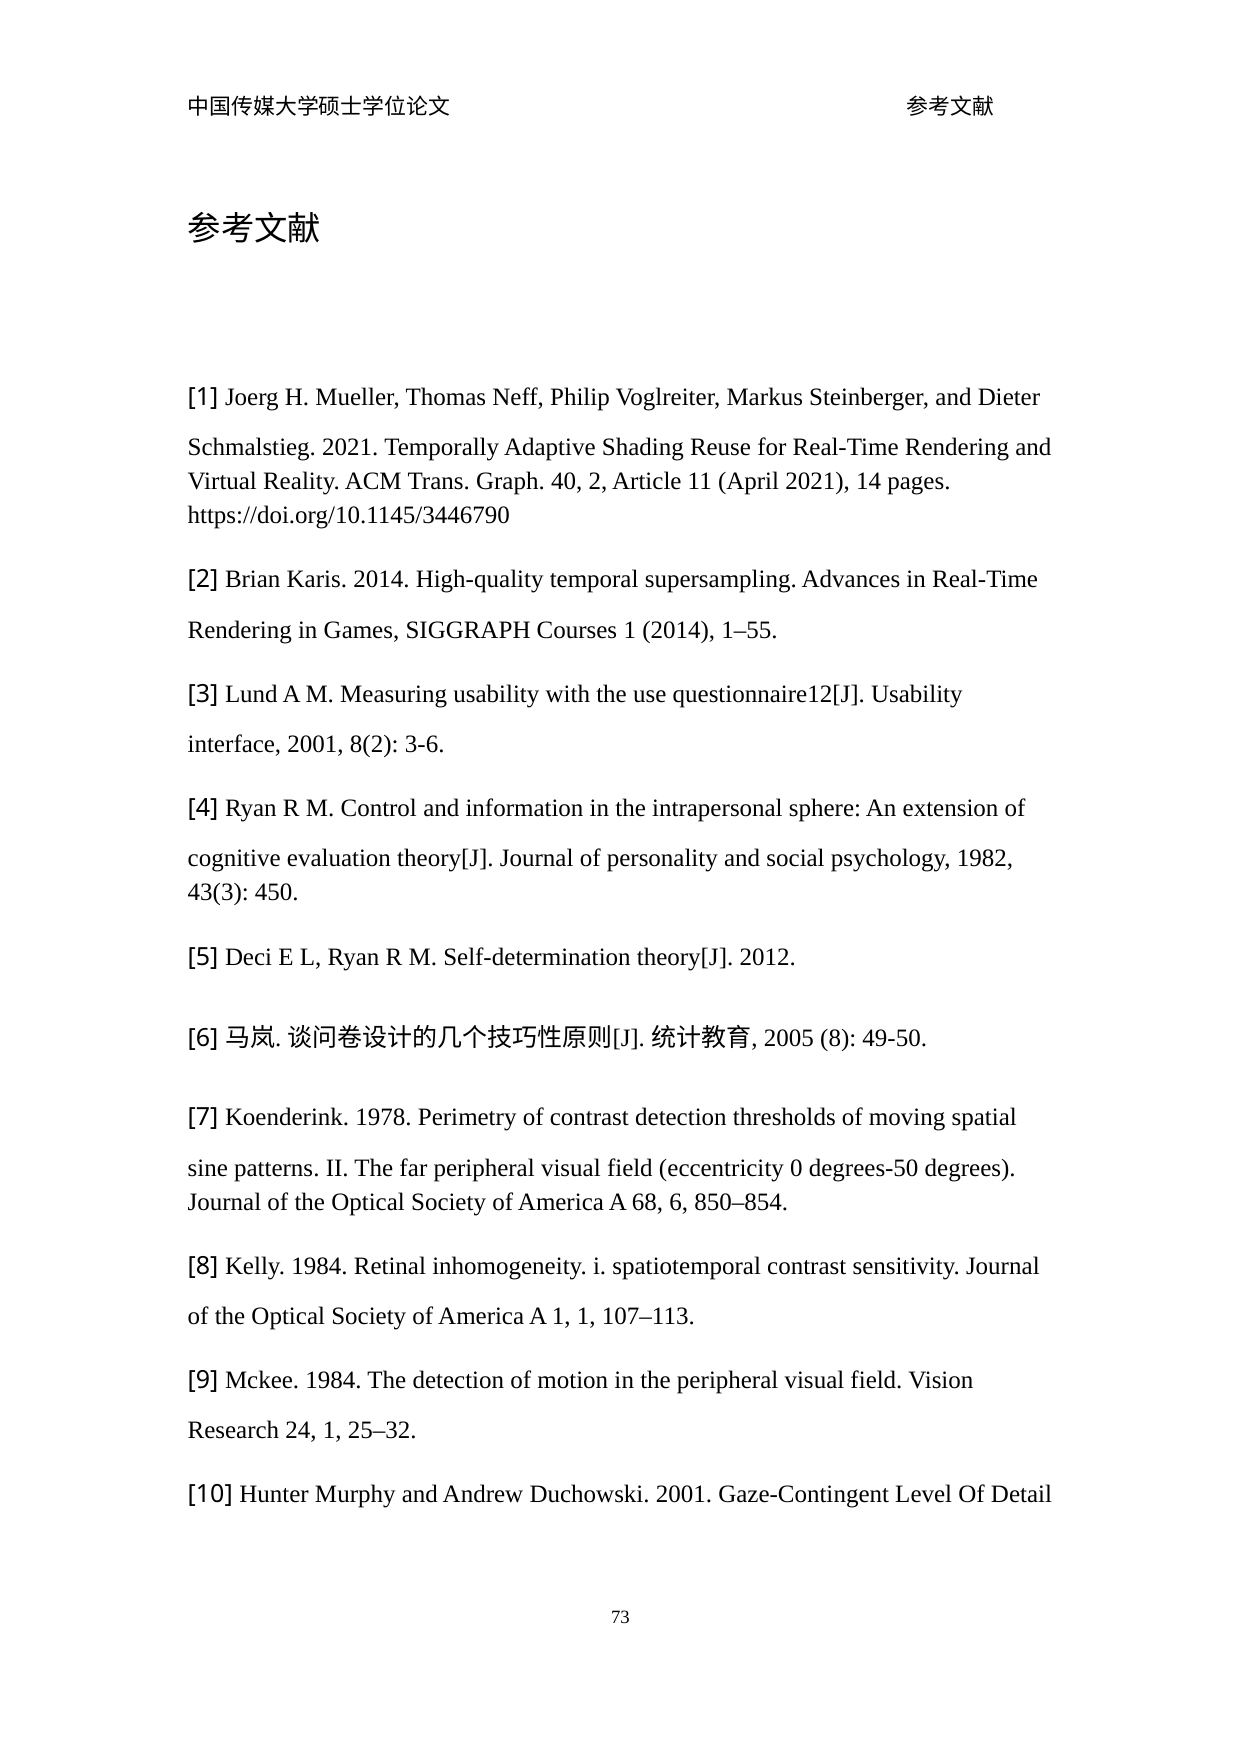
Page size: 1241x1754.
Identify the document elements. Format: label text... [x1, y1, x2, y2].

subtitle 参考文献 [187, 192, 1053, 260]
list Koenderink. 1978. Perimetry of contrast detection thresholds of moving spatial sine patterns. II. The far peripheral visual field (eccentricity 0 degrees-50 degrees). Journal of the Optical Society of America A 68, 6, 850–854. [187, 1082, 1053, 1218]
list Kelly. 1984. Retinal inhomogeneity. i. spatiotemporal contrast sensitivity. Journal of the Optical Society of America A 1, 1, 107–113. [187, 1230, 1053, 1332]
list Mckee. 1984. The detection of motion in the peripheral visual field. Vision Research 24, 1, 25–32. [187, 1345, 1053, 1447]
list Brian Karis. 2014. High-quality temporal supersampling. Advances in Real-Time Rendering in Games, SIGGRAPH Courses 1 (2014), 1–55. [187, 544, 1053, 646]
list 马岚. 谈问卷设计的几个技巧性原则[J]. 统计教育, 2005 (8): 49-50. [187, 1002, 1053, 1069]
list Hunter Murphy and Andrew Duchowski. 2001. Gaze-Contingent Level Of Detail [187, 1459, 1053, 1527]
list Joerg H. Mueller, Thomas Neff, Philip Voglreiter, Markus Steinberger, and Dieter Schmalstieg. 2021. Temporally Adaptive Shading Reuse for Real-Time Rendering and Virtual Reality. ACM Trans. Graph. 40, 2, Article 11 (April 2021), 14 pages. https://doi.org/10.1145/3446790 [187, 362, 1053, 532]
list Ryan R M. Control and information in the intrapersonal sphere: An extension of cognitive evaluation theory[J]. Journal of personality and social psychology, 1982, 43(3): 450. [187, 773, 1053, 909]
list Lund A M. Measuring usability with the use questionnaire12[J]. Usability interface, 2001, 8(2): 3-6. [187, 658, 1053, 760]
list Deci E L, Ryan R M. Self-determination theory[J]. 2012. [187, 921, 1053, 989]
